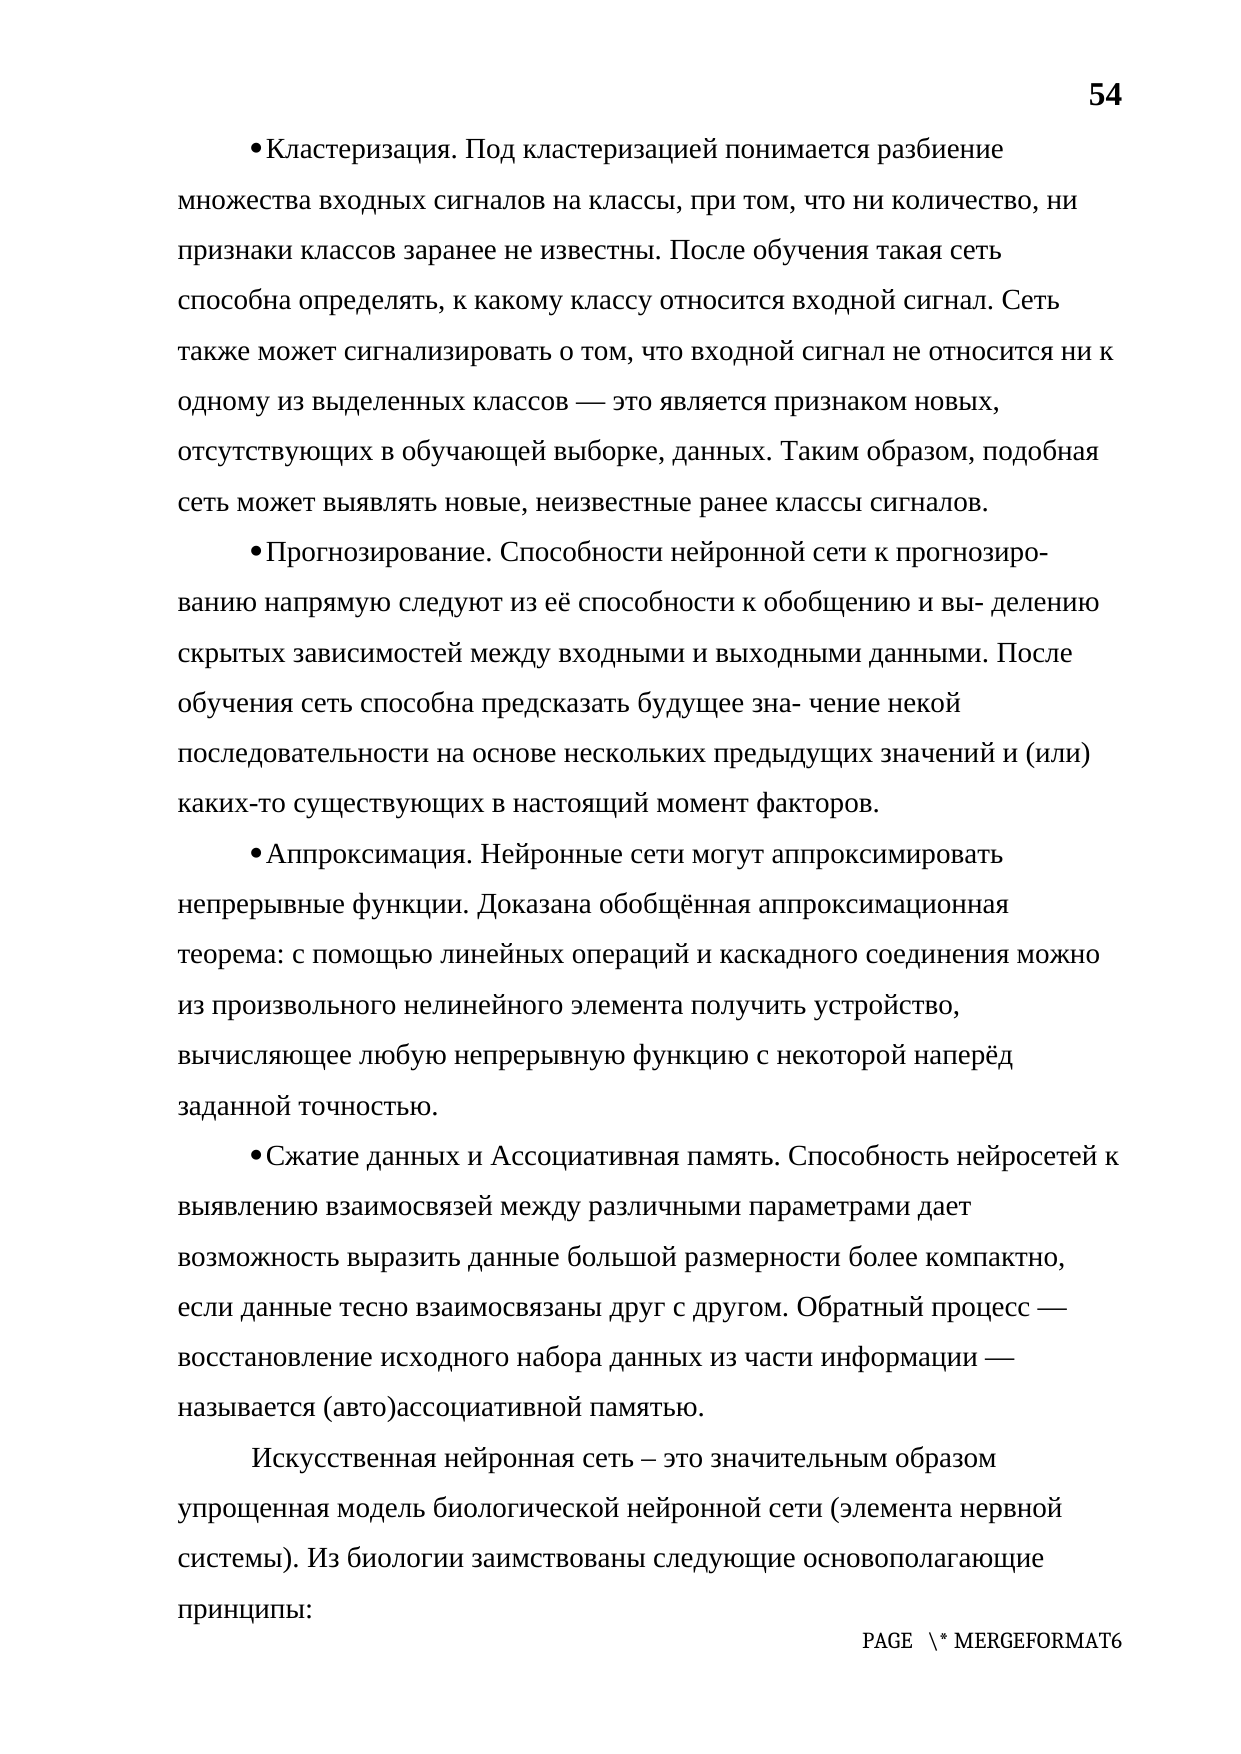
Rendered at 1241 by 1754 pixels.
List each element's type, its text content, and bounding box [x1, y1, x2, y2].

list Сжатие данных и Ассоциативная память. Способность нейросетей к выявлению взаимосвязей между различными параметрами дает возможность выразить данные большой размерности более компактно, если данные тесно взаимосвязаны друг с другом. Обратный процесс — восстановление исходного набора данных из части информации — называется (авто)ассоциативной памятью. [177, 1138, 1122, 1423]
list Аппроксимация. Нейронные сети могут аппроксимировать непрерывные функции. Доказана обобщённая аппроксимационная теорема: с помощью линейных операций и каскадного соединения можно из произвольного нелинейного элемента получить устройство, вычисляющее любую непрерывную функцию с некоторой наперёд заданной точностью. [177, 836, 1122, 1121]
list Прогнозирование. Способности нейронной сети к прогнозиро- ванию напрямую следуют из её способности к обобщению и вы- делению скрытых зависимостей между входными и выходными данными. После обучения сеть способна предсказать будущее зна- чение некой последовательности на основе нескольких предыдущих значений и (или) каких-то существующих в настоящий момент факторов. [177, 534, 1122, 819]
text Искусственная нейронная сеть – это значительным образом упрощенная модель биологической нейронной сети (элемента нервной системы). Из биологии заимствованы следующие основополагающие принципы: [177, 1440, 1122, 1624]
list Кластеризация. Под кластеризацией понимается разбиение множества входных сигналов на классы, при том, что ни количество, ни признаки классов заранее не известны. После обучения такая сеть способна определять, к какому классу относится входной сигнал. Сеть также может сигнализировать о том, что входной сигнал не относится ни к одному из выделенных классов — это является признаком новых, отсутствующих в обучающей выборке, данных. Таким образом, подобная сеть может выявлять новые, неизвестные ранее классы сигналов. [177, 131, 1122, 517]
